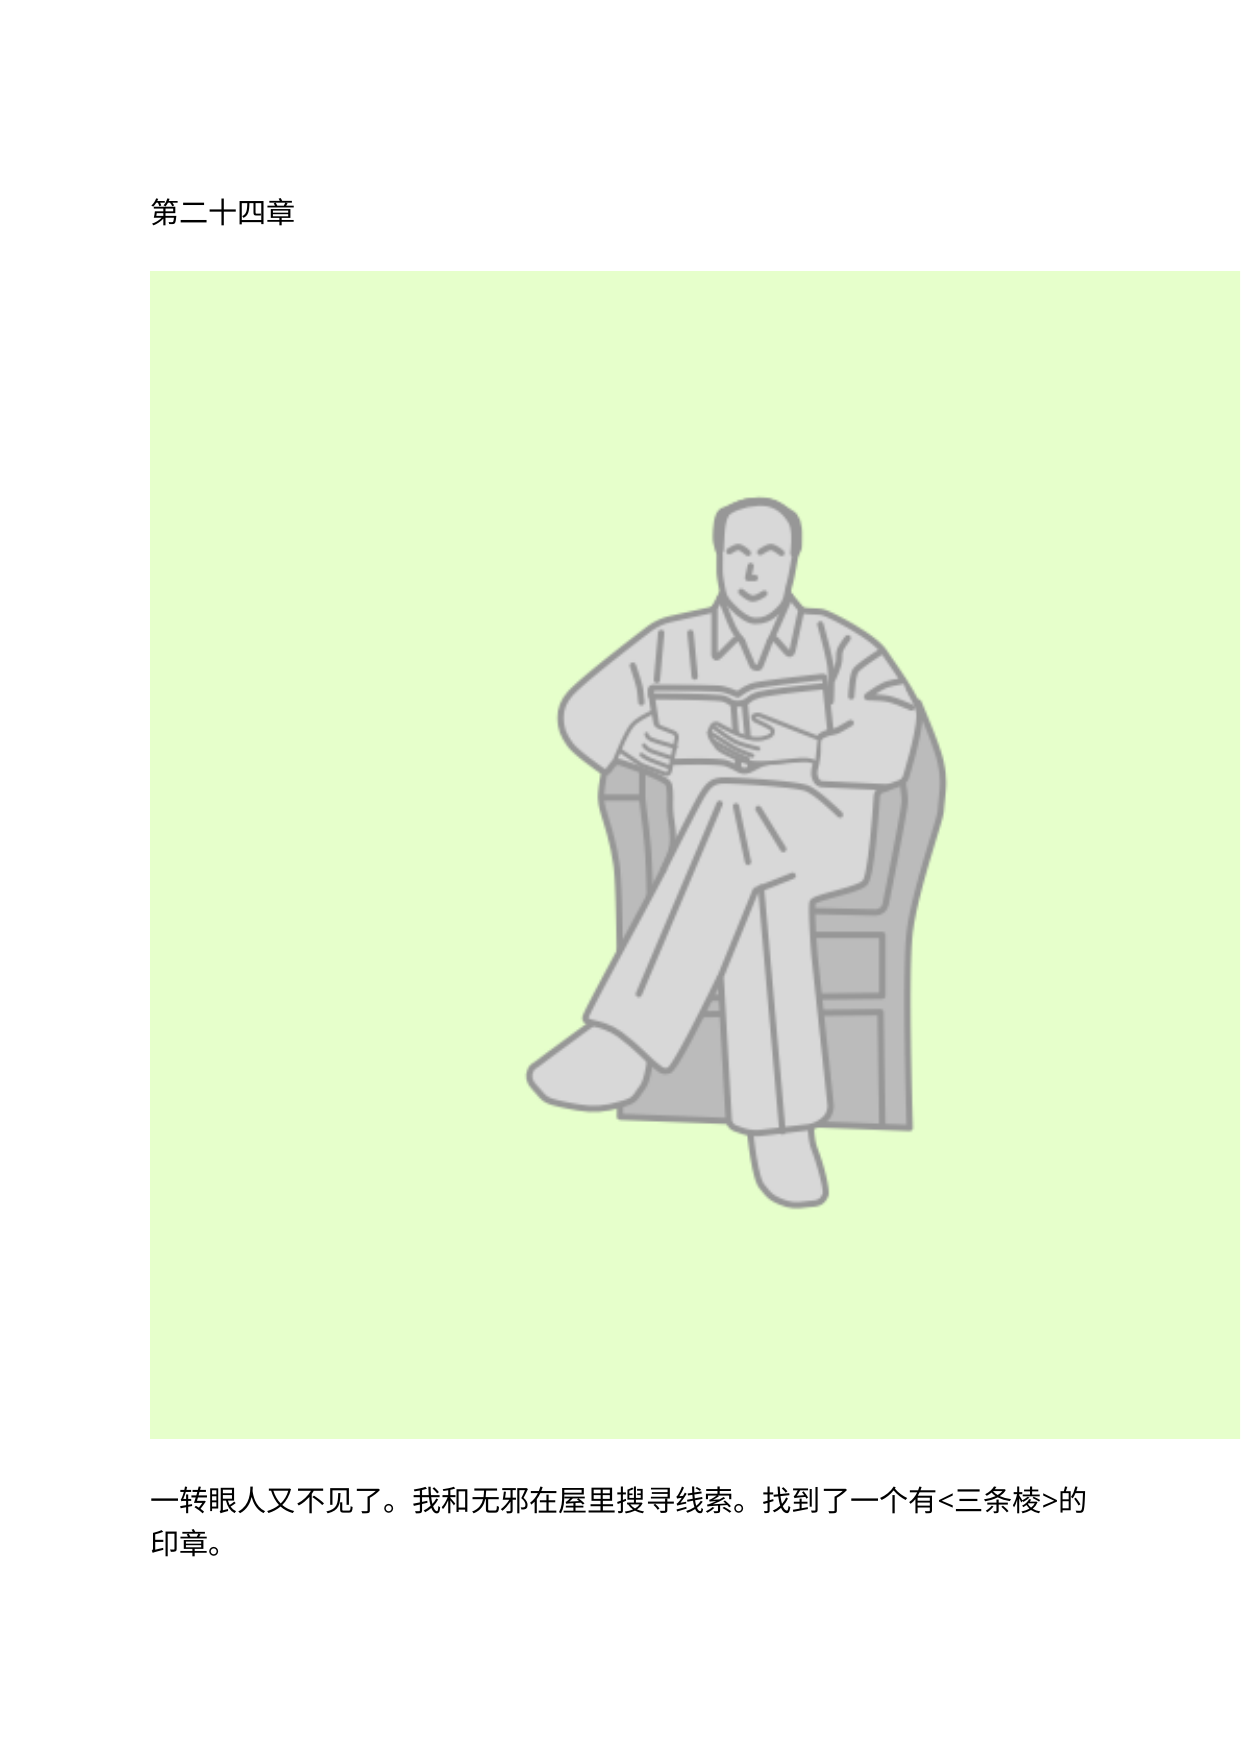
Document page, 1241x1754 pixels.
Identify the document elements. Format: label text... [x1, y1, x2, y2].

picture [150, 271, 1241, 1439]
text 一转眼人又不见了。我和无邪在屋里搜寻线索。找到了一个有<三条棱>的印章。 [150, 1478, 1090, 1563]
text 第二十四章 [150, 190, 1090, 232]
